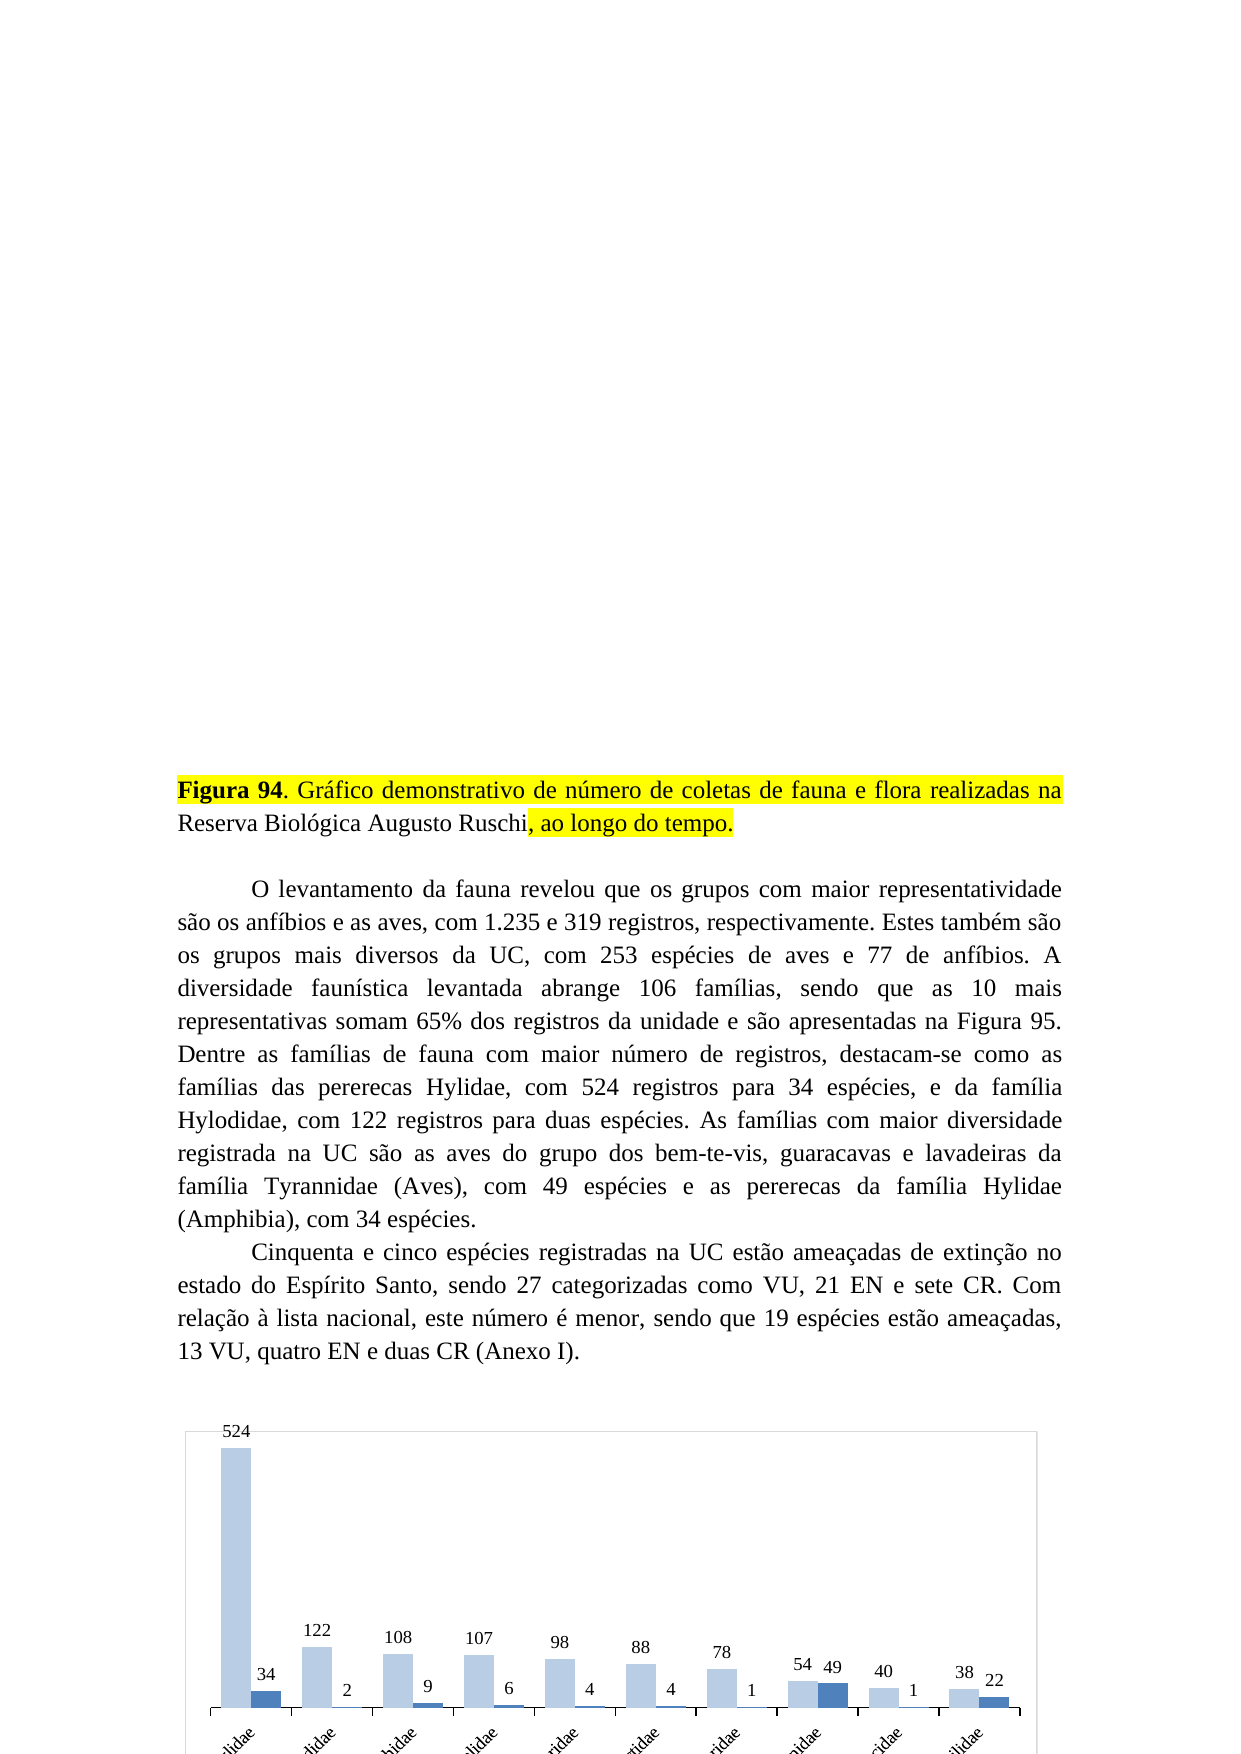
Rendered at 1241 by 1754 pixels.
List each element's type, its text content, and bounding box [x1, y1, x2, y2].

text Figura 94. Gráfico demonstrativo de número de coletas de fauna e flora realizadas na Reserva Biológica Augusto Ruschi, ao longo do tempo. [177, 804, 1063, 837]
text Cinquenta e cinco espécies registradas na UC estão ameaçadas de extinção no estado do Espírito Santo, sendo 27 categorizadas como VU, 21 EN e sete CR. Com relação à lista nacional, este número é menor, sendo que 19 espécies estão ameaçadas, 13 VU, quatro EN e duas CR (Anexo I). [177, 1237, 1063, 1365]
text O levantamento da fauna revelou que os grupos com maior representatividade são os anfíbios e as aves, com 1.235 e 319 registros, respectivamente. Estes também são os grupos mais diversos da UC, com 253 espécies de aves e 77 de anfíbios. A diversidade faunística levantada abrange 106 famílias, sendo que as 10 mais representativas somam 65% dos registros da unidade e são apresentadas na Figura 95. Dentre as famílias de fauna com maior número de registros, destacam-se como as famílias das pererecas Hylidae, com 524 registros para 34 espécies, e da família Hylodidae, com 122 registros para duas espécies. As famílias com maior diversidade registrada na UC são as aves do grupo dos bem-te-vis, guaracavas e lavadeiras da família Tyrannidae (Aves), com 49 espécies e as pererecas da família Hylidae (Amphibia), com 34 espécies. [177, 874, 1063, 1233]
